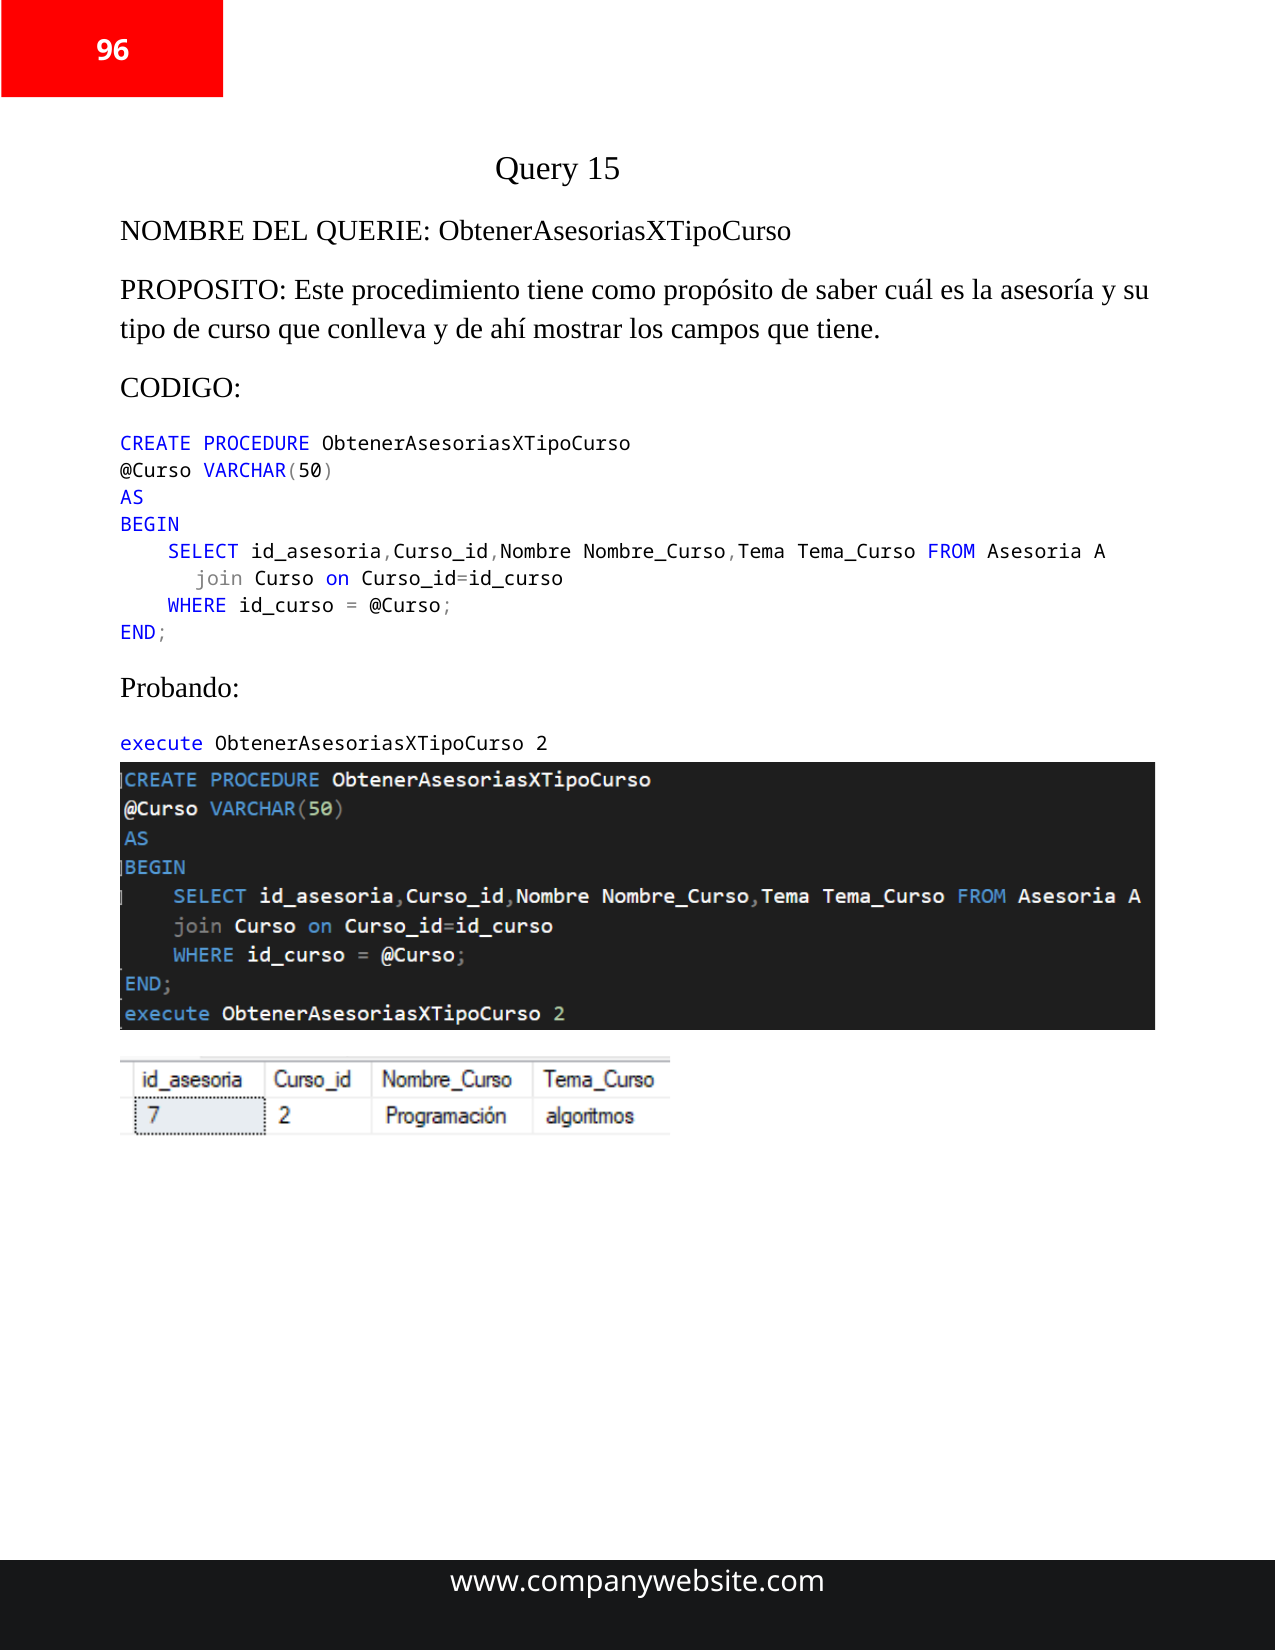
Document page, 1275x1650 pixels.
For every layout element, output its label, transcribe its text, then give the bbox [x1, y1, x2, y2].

text PROPOSITO: Este procedimiento tiene como propósito de saber cuál es la asesoría y su tipo de curso que conlleva y de ahí mostrar los campos que tiene. [120, 272, 1155, 344]
text join Curso on Curso_id=id_curso [120, 564, 1155, 592]
text BEGIN [120, 511, 1155, 538]
text CODIGO: [120, 370, 1155, 404]
text Query 15 [420, 148, 1155, 186]
text NOMBRE DEL QUERIE: ObtenerAsesoriasXTipoCurso [120, 213, 1155, 247]
text CREATE PROCEDURE ObtenerAsesoriasXTipoCurso [120, 430, 1155, 457]
text execute ObtenerAsesoriasXTipoCurso 2 [120, 730, 1155, 762]
picture [120, 762, 1155, 1030]
picture [120, 1056, 671, 1143]
text WHERE id_curso = @Curso; [120, 592, 1155, 618]
text Probando: [120, 670, 1155, 704]
text END; [120, 618, 1155, 646]
text AS [120, 484, 1155, 511]
text @Curso VARCHAR(50) [120, 457, 1155, 484]
text SELECT id_asesoria,Curso_id,Nombre Nombre_Curso,Tema Tema_Curso FROM Asesoria A [120, 538, 1155, 564]
